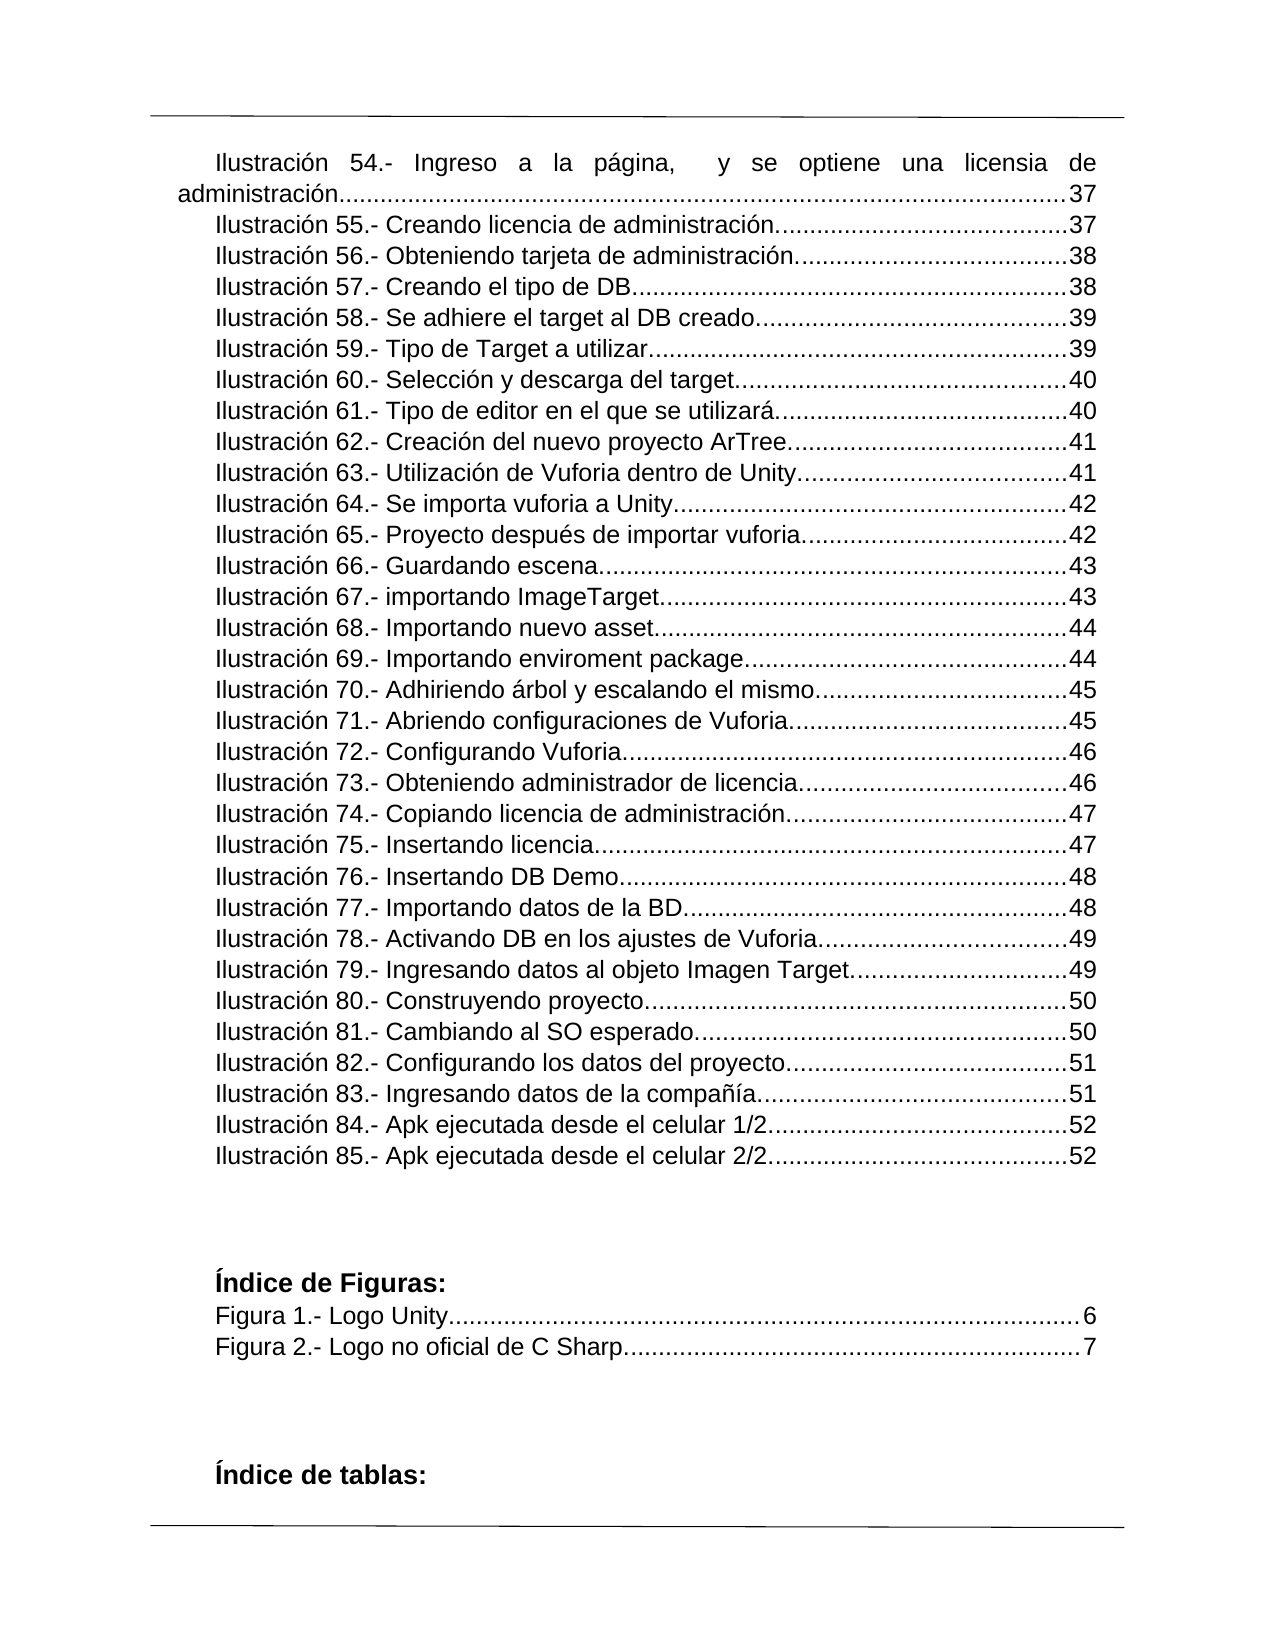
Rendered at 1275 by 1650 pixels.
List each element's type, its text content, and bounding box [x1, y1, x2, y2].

text Ilustración 72.- Configurando Vuforia. 46 [177, 737, 1098, 766]
text Ilustración 82.- Configurando los datos del proyecto. 51 [177, 1048, 1098, 1077]
text Ilustración 81.- Cambiando al SO esperado. 50 [177, 1017, 1098, 1046]
text Ilustración 61.- Tipo de editor en el que se utilizará. 40 [177, 396, 1098, 425]
text Ilustración 62.- Creación del nuevo proyecto ArTree. 41 [177, 427, 1098, 456]
subtitle Índice de Figuras: [177, 1267, 1098, 1299]
text Ilustración 54.- Ingreso a la página, y se optiene una licensia de administración. 37 [177, 148, 1098, 207]
text Ilustración 64.- Se importa vuforia a Unity. 42 [177, 489, 1098, 518]
text Ilustración 85.- Apk ejecutada desde el celular 2/2. 52 [177, 1141, 1098, 1170]
text Ilustración 66.- Guardando escena. 43 [177, 551, 1098, 580]
text Ilustración 79.- Ingresando datos al objeto Imagen Target. 49 [177, 955, 1098, 983]
text Ilustración 76.- Insertando DB Demo. 48 [177, 862, 1098, 890]
text Ilustración 83.- Ingresando datos de la compañía. 51 [177, 1079, 1098, 1108]
text Ilustración 60.- Selección y descarga del target. 40 [177, 365, 1098, 394]
text Ilustración 75.- Insertando licencia. 47 [177, 831, 1098, 859]
text Ilustración 70.- Adhiriendo árbol y escalando el mismo. 45 [177, 675, 1098, 704]
text Ilustración 63.- Utilización de Vuforia dentro de Unity. 41 [177, 458, 1098, 487]
text Figura 2.- Logo no oficial de C Sharp. 7 [177, 1332, 1098, 1361]
text Ilustración 84.- Apk ejecutada desde el celular 1/2. 52 [177, 1110, 1098, 1139]
text Ilustración 80.- Construyendo proyecto. 50 [177, 986, 1098, 1014]
text Ilustración 55.- Creando licencia de administración. 37 [177, 210, 1098, 238]
text Ilustración 67.- importando ImageTarget. 43 [177, 582, 1098, 611]
text Ilustración 77.- Importando datos de la BD. 48 [177, 893, 1098, 921]
text Ilustración 65.- Proyecto después de importar vuforia. 42 [177, 520, 1098, 549]
text Ilustración 74.- Copiando licencia de administración. 47 [177, 799, 1098, 828]
text Ilustración 71.- Abriendo configuraciones de Vuforia. 45 [177, 706, 1098, 735]
subtitle Índice de tablas: [177, 1459, 1098, 1490]
text Figura 1.- Logo Unity. 6 [177, 1301, 1098, 1330]
text Ilustración 68.- Importando nuevo asset. 44 [177, 613, 1098, 642]
text Ilustración 56.- Obteniendo tarjeta de administración. 38 [177, 241, 1098, 269]
text Ilustración 57.- Creando el tipo de DB. 38 [177, 272, 1098, 301]
text Ilustración 78.- Activando DB en los ajustes de Vuforia. 49 [177, 924, 1098, 952]
text Ilustración 69.- Importando enviroment package. 44 [177, 644, 1098, 673]
text Ilustración 73.- Obteniendo administrador de licencia. 46 [177, 768, 1098, 797]
text Ilustración 58.- Se adhiere el target al DB creado. 39 [177, 303, 1098, 332]
text Ilustración 59.- Tipo de Target a utilizar. 39 [177, 334, 1098, 363]
